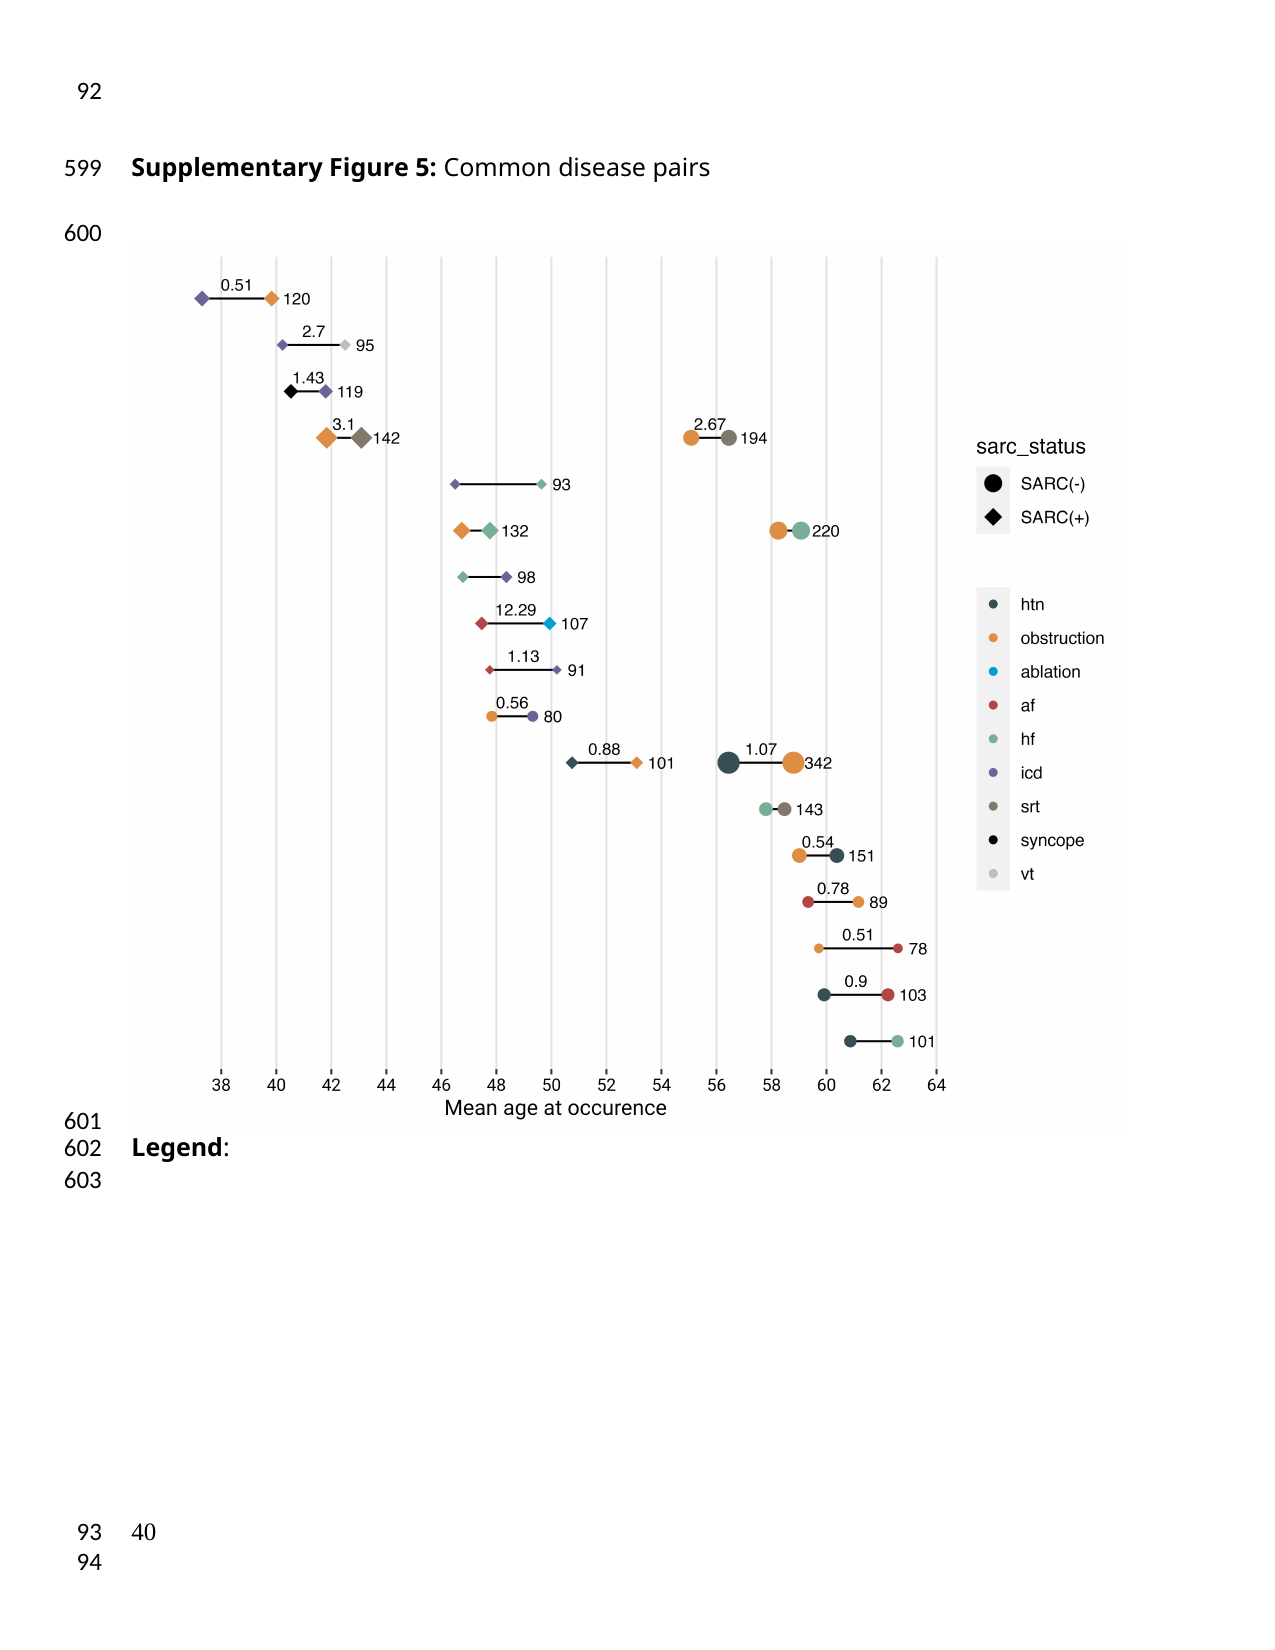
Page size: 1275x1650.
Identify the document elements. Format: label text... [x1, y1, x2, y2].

picture [131, 246, 1125, 1130]
text Supplementary Figure 5: Common disease pairs [131, 150, 1125, 184]
text Legend: [131, 1130, 1125, 1164]
